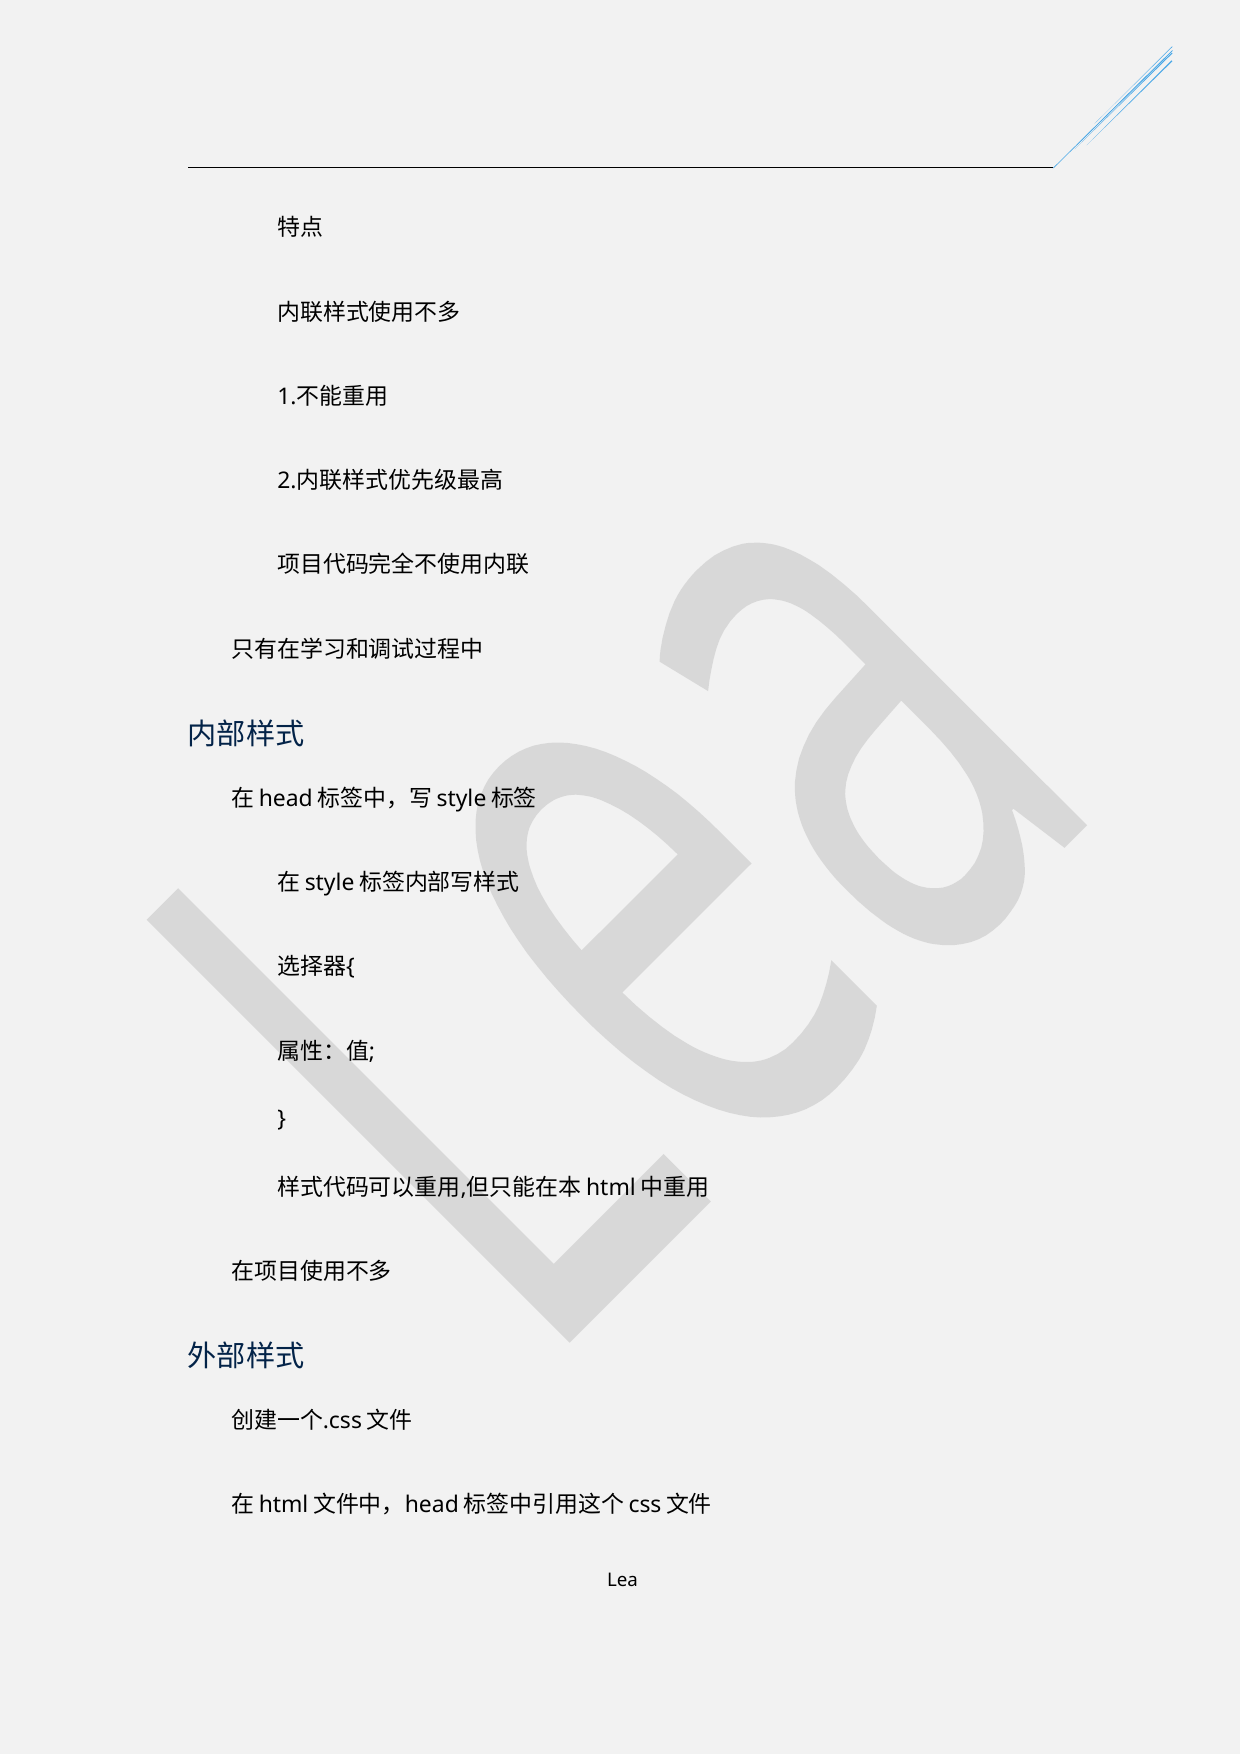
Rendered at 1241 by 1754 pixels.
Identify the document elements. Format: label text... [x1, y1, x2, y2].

text 在head标签中，写style标签 [187, 764, 1053, 829]
list 选择器{ [231, 932, 1053, 997]
text 在html文件中，head标签中引用这个css文件 [187, 1470, 1053, 1535]
text 创建一个.css文件 [187, 1386, 1053, 1451]
list 属性：值; [231, 1017, 1053, 1082]
list 特点 [231, 193, 1053, 258]
list 内联样式使用不多 [231, 277, 1053, 342]
list 只有在学习和调试过程中 [231, 614, 1053, 679]
list 语法： [1082, 46, 1173, 143]
list 2.内联样式优先级最高 [231, 446, 1053, 511]
list 样式代码可以重用,但只能在本html中重用 [231, 1153, 1053, 1218]
list 在style标签内部写样式 [231, 848, 1053, 913]
subtitle 外部样式 [187, 1321, 1053, 1386]
subtitle 内部样式 [187, 699, 1053, 764]
list } [231, 1101, 1053, 1133]
list 项目代码完全不使用内联 [231, 530, 1053, 595]
list 在项目使用不多 [231, 1237, 1053, 1302]
list 1.不能重用 [231, 362, 1053, 427]
